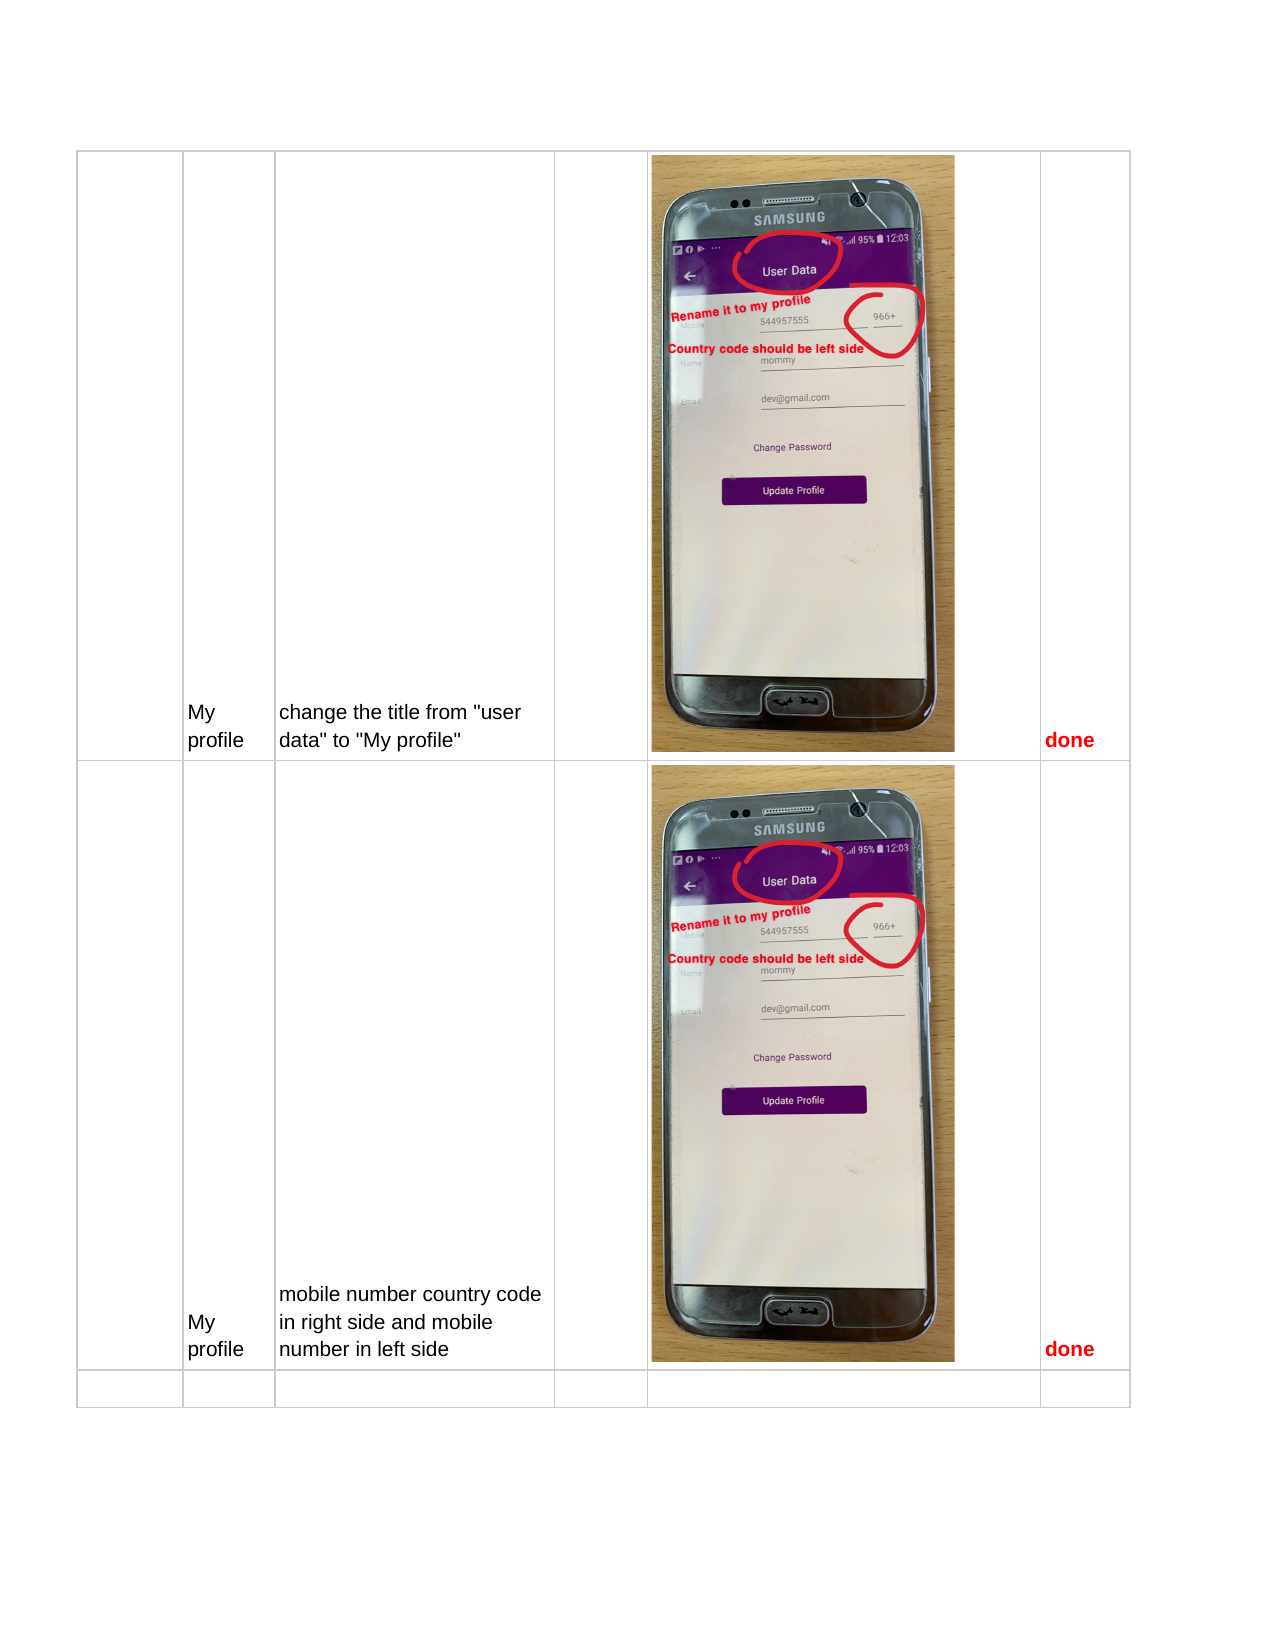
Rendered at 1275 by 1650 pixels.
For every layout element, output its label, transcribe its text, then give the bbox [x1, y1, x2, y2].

table_cell My profile [184, 761, 274, 1369]
table_cell [78, 1371, 182, 1407]
table_cell [555, 761, 647, 1369]
table_cell [78, 152, 182, 759]
table_cell [555, 1371, 647, 1407]
table_cell [555, 152, 647, 759]
table_cell done [1041, 152, 1129, 759]
picture [651, 765, 955, 1362]
table_cell [1041, 1371, 1129, 1407]
table_cell [184, 1371, 274, 1407]
table_cell mobile number country code in right side and mobile number in left side [276, 761, 554, 1369]
table_cell [648, 761, 1040, 1369]
table_cell My profile [184, 152, 274, 759]
picture [651, 155, 955, 752]
table_cell [78, 761, 182, 1369]
table_cell [648, 152, 1040, 759]
table_cell change the title from "user data" to "My profile" [276, 152, 554, 759]
table_cell done [1041, 761, 1129, 1369]
table_cell [276, 1371, 554, 1407]
table_cell [648, 1371, 1040, 1407]
